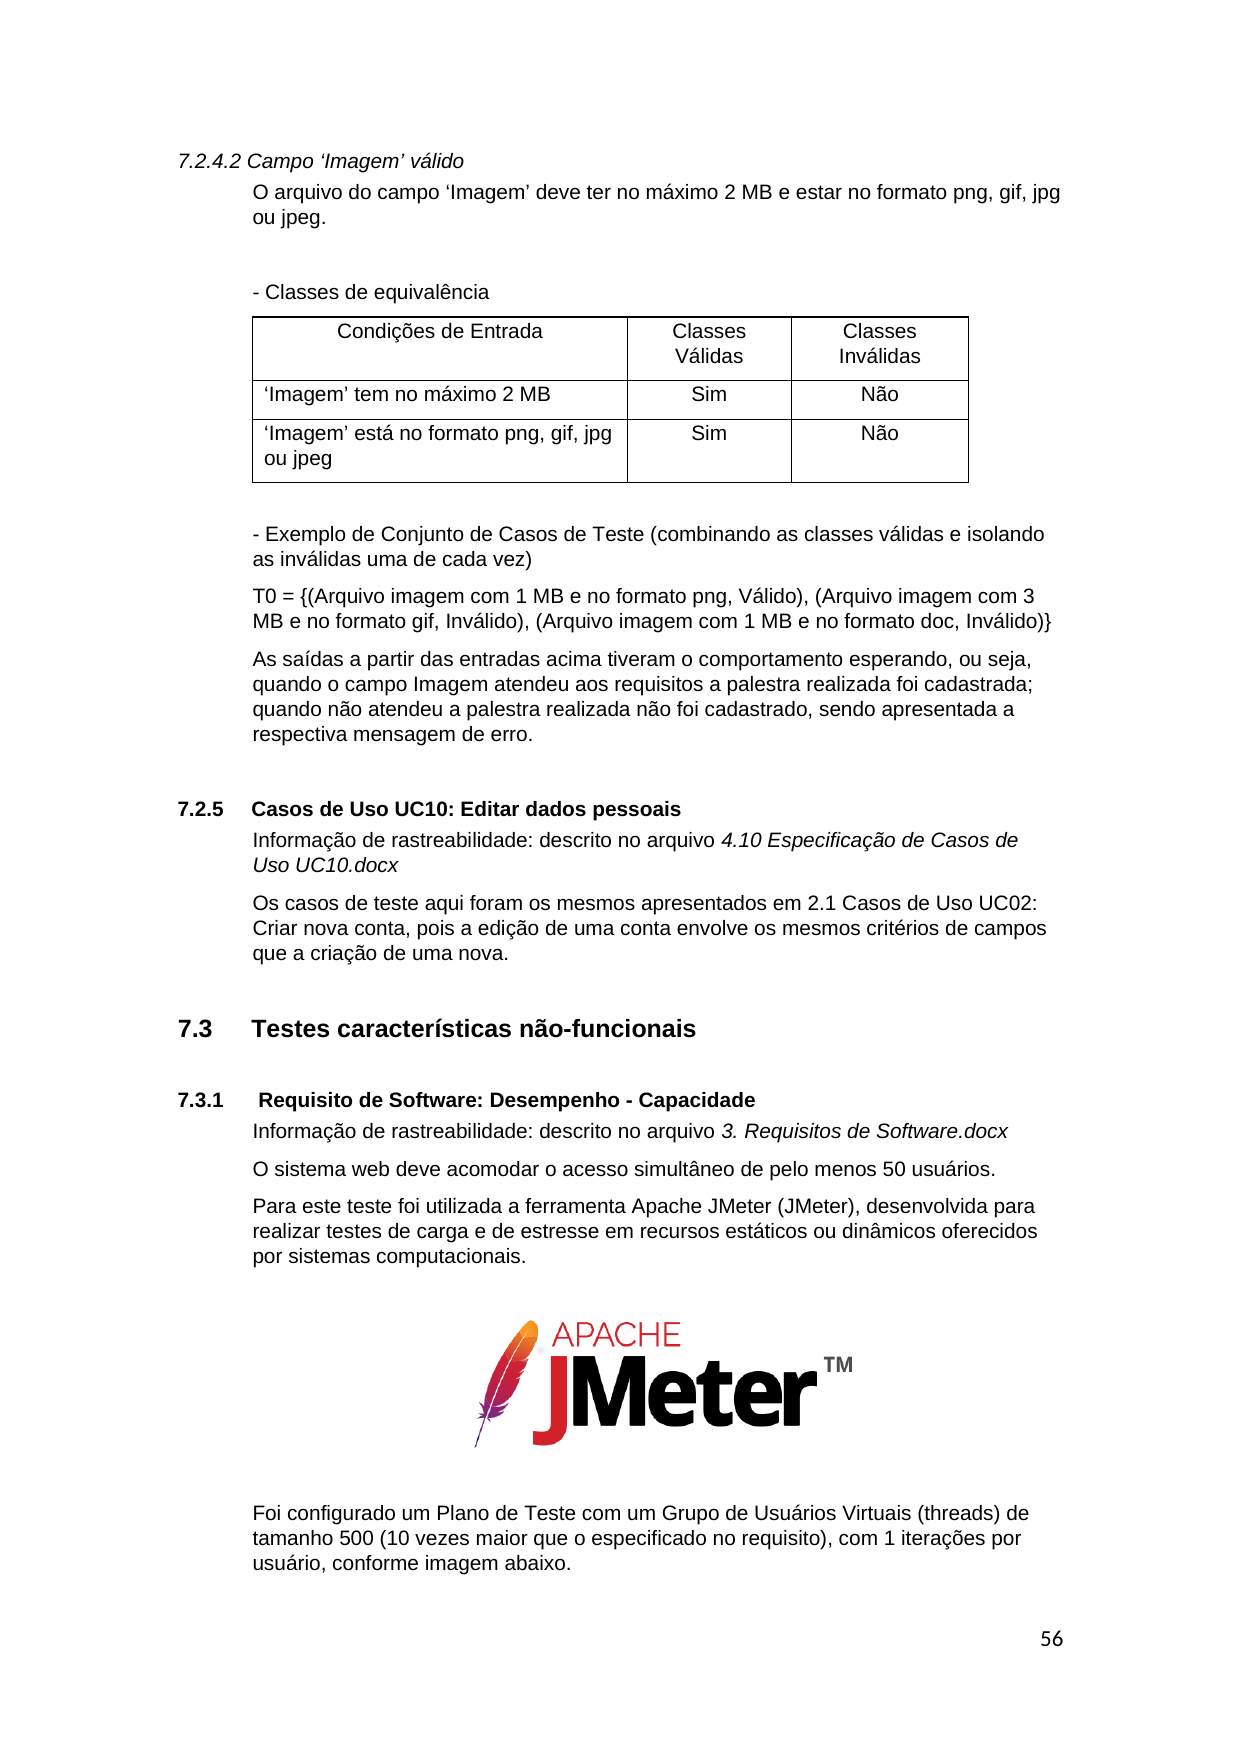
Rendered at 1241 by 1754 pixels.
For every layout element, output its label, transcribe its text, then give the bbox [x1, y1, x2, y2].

table_cell ‘Imagem’ está no formato png, gif, jpg ou jpeg [253, 420, 627, 482]
text Informação de rastreabilidade: descrito no arquivo 4.10 Especificação de Casos de Uso UC10.docx [252, 827, 1063, 877]
text As saídas a partir das entradas acima tiveram o comportamento esperando, ou seja, quando o campo Imagem atendeu aos requisitos a palestra realizada foi cadastrada; quando não atendeu a palestra realizada não foi cadastrado, sendo apresentada a respectiva mensagem de erro. [252, 646, 1063, 746]
table_header Classes Inválidas [792, 318, 968, 380]
text O arquivo do campo ‘Imagem’ deve ter no máximo 2 MB e estar no formato png, gif, jpg ou jpeg. [252, 179, 1063, 229]
table_cell Sim [628, 420, 791, 482]
text T0 = {(Arquivo imagem com 1 MB e no formato png, Válido), (Arquivo imagem com 3 MB e no formato gif, Inválido), (Arquivo imagem com 1 MB e no formato doc, Inválido)} [252, 583, 1063, 633]
table_cell Sim [628, 381, 791, 418]
subtitle 7.3 Testes características não-funcionais [178, 1014, 1063, 1043]
table_cell ‘Imagem’ tem no máximo 2 MB [253, 381, 627, 418]
text Para este teste foi utilizada a ferramenta Apache JMeter (JMeter), desenvolvida para realizar testes de carga e de estresse em recursos estáticos ou dinâmicos oferecidos por sistemas computacionais. [252, 1193, 1063, 1268]
text O sistema web deve acomodar o acesso simultâneo de pelo menos 50 usuários. [252, 1156, 1063, 1181]
text Informação de rastreabilidade: descrito no arquivo 3. Requisitos de Software.docx [252, 1118, 1063, 1143]
text Os casos de teste aqui foram os mesmos apresentados em 2.1 Casos de Uso UC02: Criar nova conta, pois a edição de uma conta envolve os mesmos critérios de campos que a criação de uma nova. [252, 889, 1063, 964]
picture [440, 1318, 875, 1450]
table_header Condições de Entrada [253, 318, 627, 380]
text - Classes de equivalência [252, 279, 1063, 304]
subtitle 7.2.4.2 Campo ‘Imagem’ válido [177, 148, 1063, 173]
subtitle 7.3.1 Requisito de Software: Desempenho - Capacidade [177, 1087, 1063, 1112]
table_cell Não [792, 420, 968, 482]
table_cell Não [792, 381, 968, 418]
text Foi configurado um Plano de Teste com um Grupo de Usuários Virtuais (threads) de tamanho 500 (10 vezes maior que o especificado no requisito), com 1 iterações por usuário, conforme imagem abaixo. [252, 1499, 1063, 1574]
text - Exemplo de Conjunto de Casos de Teste (combinando as classes válidas e isolando as inválidas uma de cada vez) [252, 521, 1063, 571]
table_header Classes Válidas [628, 318, 791, 380]
subtitle 7.2.5 Casos de Uso UC10: Editar dados pessoais [177, 796, 1063, 821]
